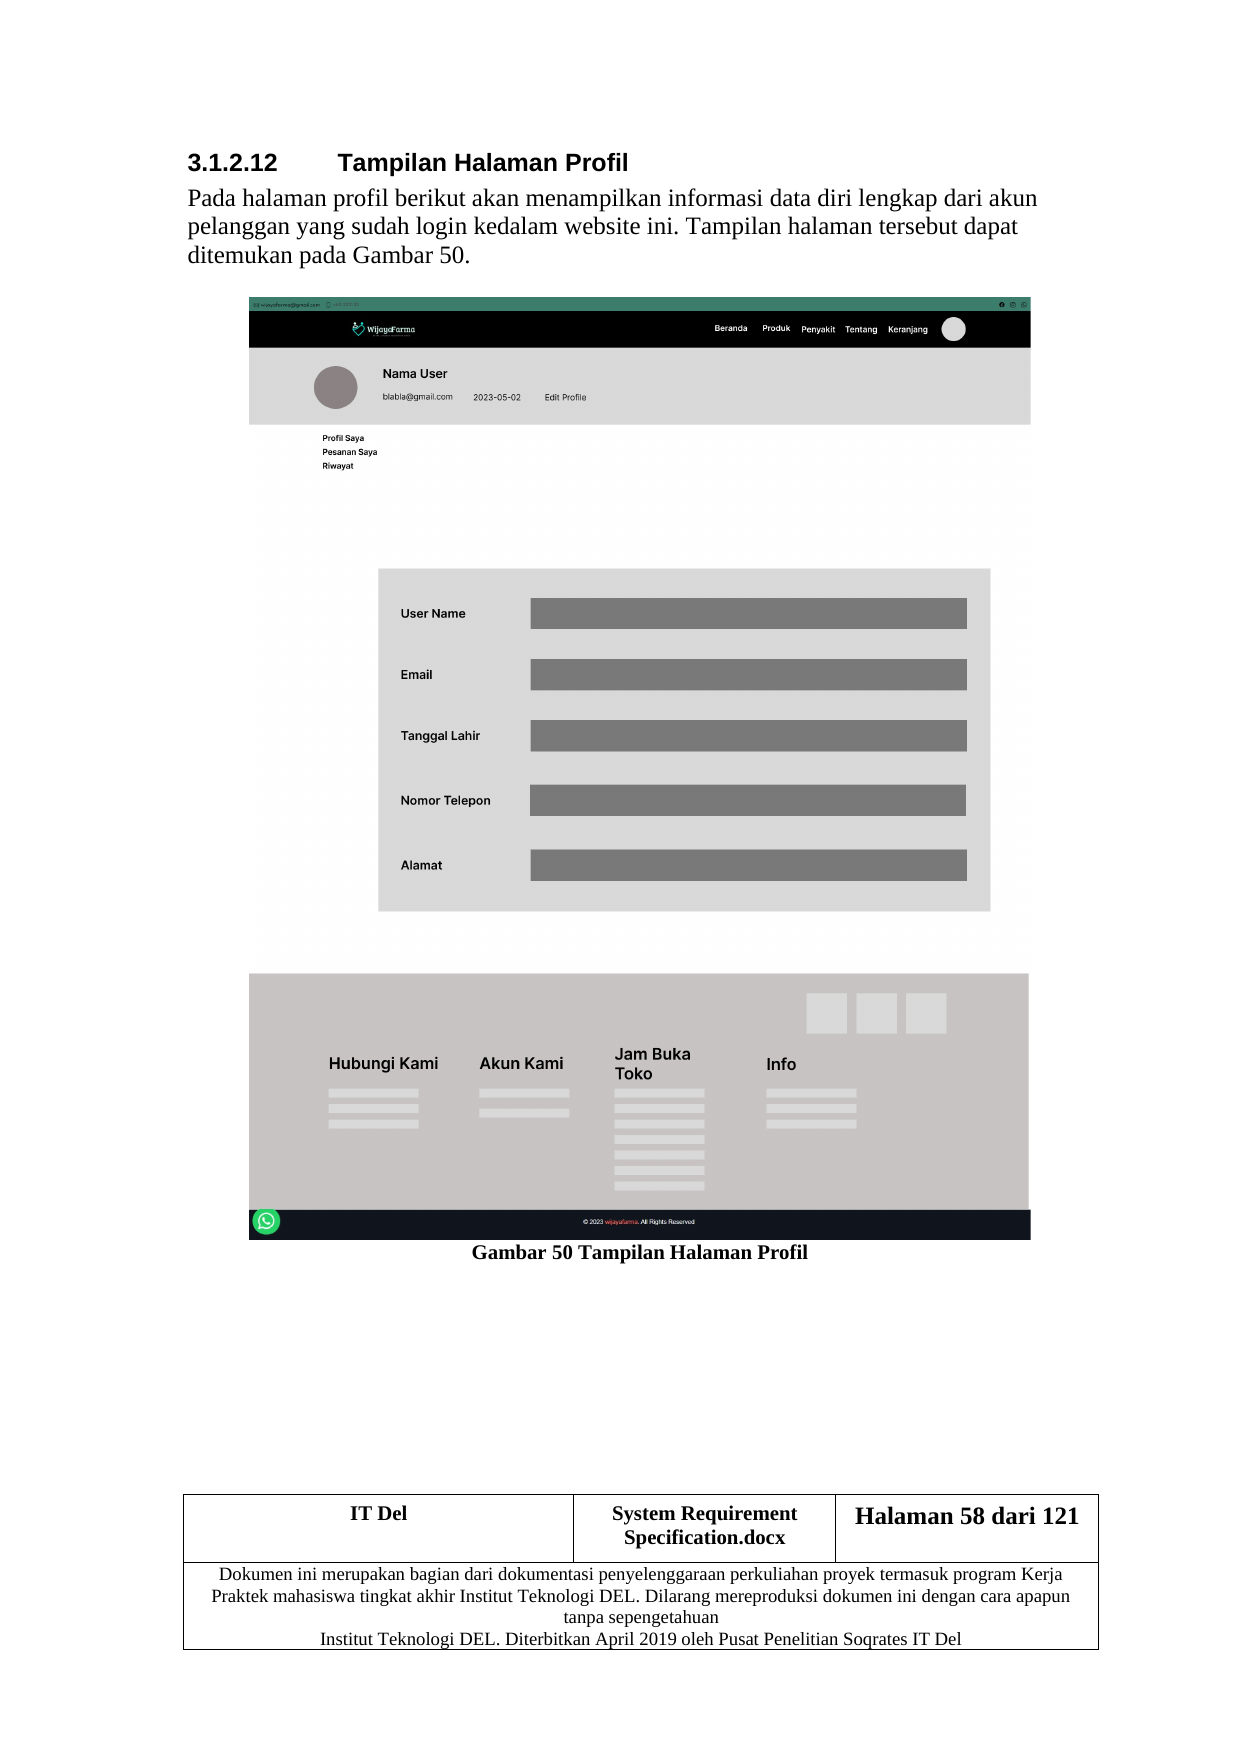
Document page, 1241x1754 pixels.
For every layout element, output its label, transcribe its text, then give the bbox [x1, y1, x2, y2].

subtitle Tampilan Halaman Profil [187, 148, 1092, 176]
picture [249, 297, 1031, 1240]
text Gambar 50 Tampilan Halaman Profil [187, 1240, 1092, 1264]
text Pada halaman profil berikut akan menampilkan informasi data diri lengkap dari akun pelanggan yang sudah login kedalam website ini. Tampilan halaman tersebut dapat ditemukan pada Gambar 50. [187, 183, 1092, 269]
